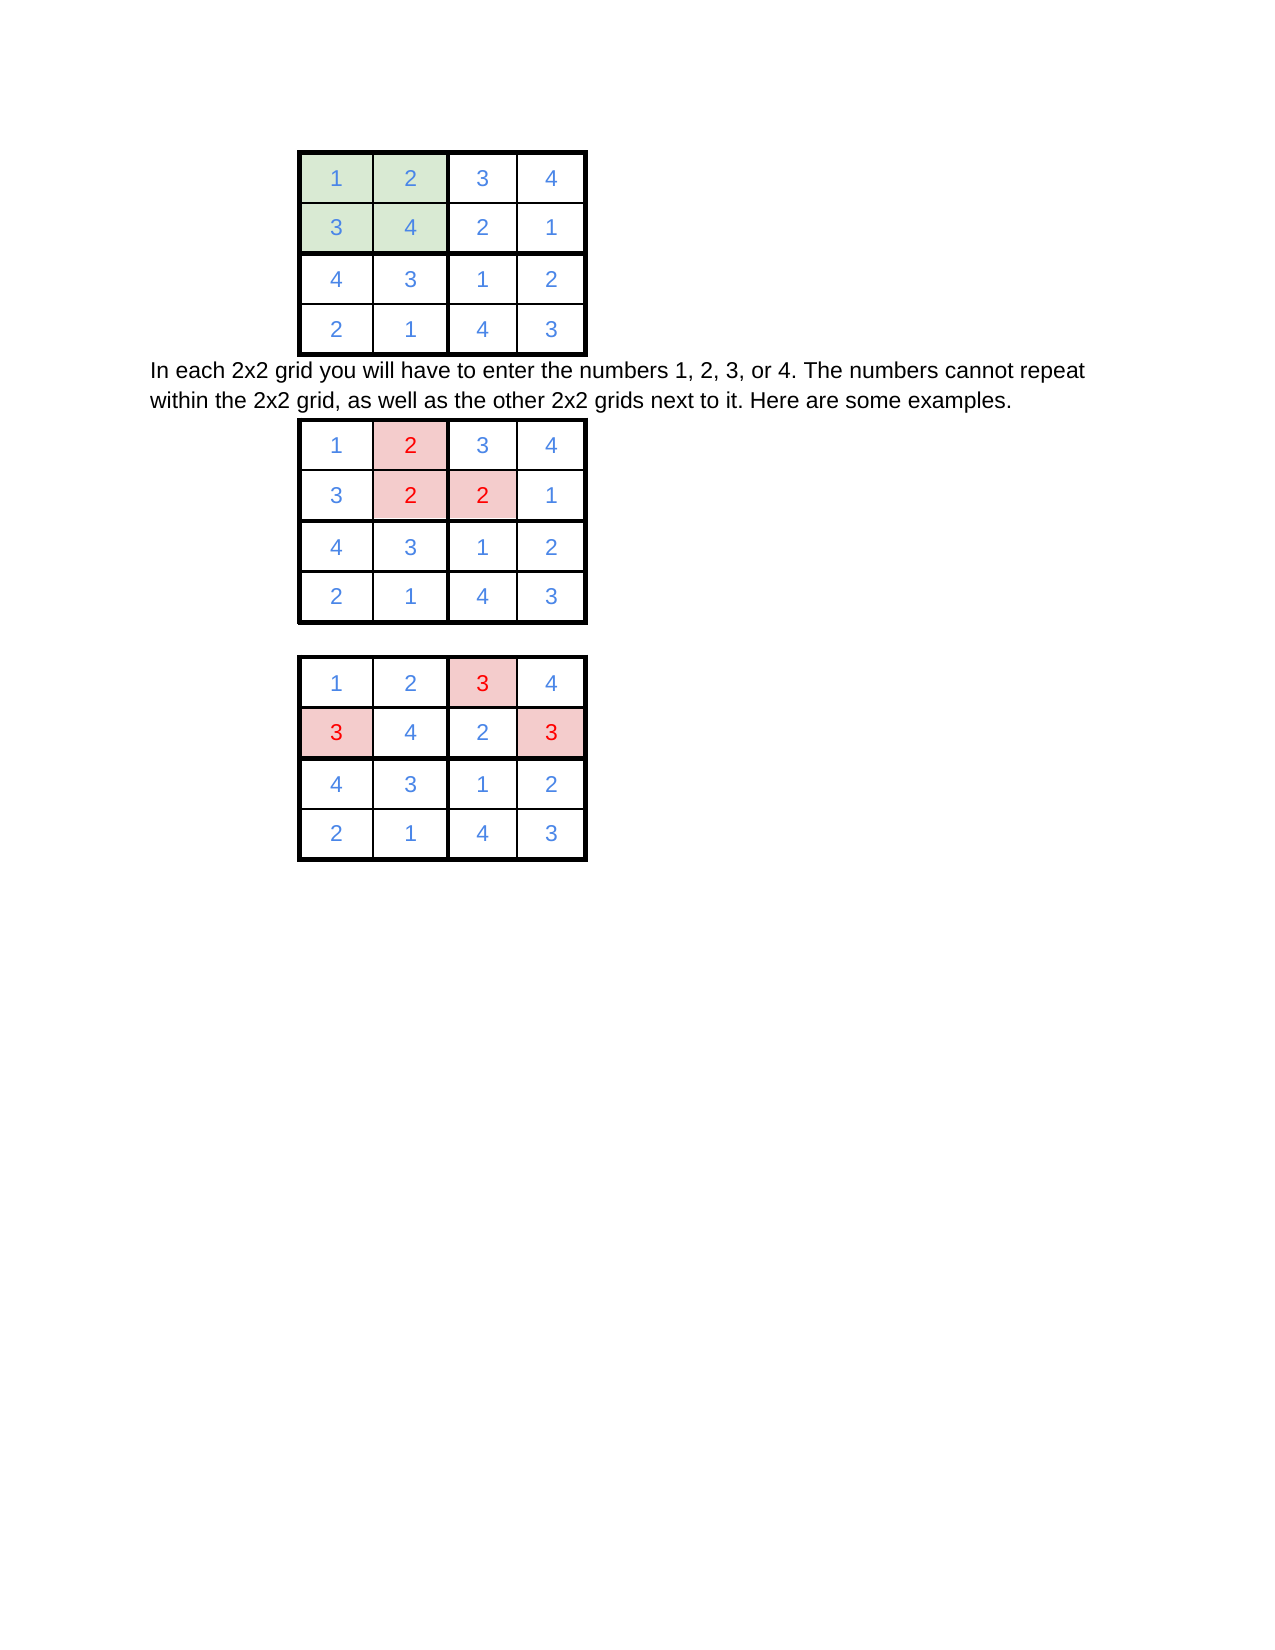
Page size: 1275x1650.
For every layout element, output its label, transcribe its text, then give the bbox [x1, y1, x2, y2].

table_cell 3 [302, 471, 372, 518]
table_cell 4 [450, 810, 516, 857]
table_header 4 [518, 659, 583, 706]
table_header 1 [302, 155, 372, 202]
table_cell 2 [302, 810, 372, 857]
table_cell 3 [302, 204, 372, 251]
table_cell 1 [518, 204, 583, 251]
table_header 1 [302, 659, 372, 706]
table_cell 1 [450, 523, 516, 570]
table_cell 3 [302, 709, 372, 756]
table_cell 2 [450, 709, 516, 756]
table_cell 4 [302, 256, 372, 303]
table_cell 2 [450, 204, 516, 251]
table_cell 3 [374, 523, 446, 570]
table_cell 4 [374, 709, 446, 756]
table_header 4 [518, 155, 583, 202]
table_cell 3 [518, 305, 583, 352]
table_header 2 [374, 155, 446, 202]
table_header 3 [450, 422, 516, 469]
table_header 3 [450, 659, 516, 706]
table_cell 4 [450, 573, 516, 620]
table_cell 2 [518, 761, 583, 808]
table_cell 3 [518, 573, 583, 620]
table_cell 1 [374, 573, 446, 620]
text In each 2x2 grid you will have to enter the numbers 1, 2, 3, or 4. The numbers cannot repeat within the 2x2 grid, as well as the other 2x2 grids next to it. Here are some examples. [150, 357, 1125, 413]
table_cell 4 [302, 523, 372, 570]
table_header 3 [450, 155, 516, 202]
table_cell 2 [518, 523, 583, 570]
table_cell 1 [374, 810, 446, 857]
table_cell 2 [302, 573, 372, 620]
table_cell 3 [518, 810, 583, 857]
table_cell 3 [374, 761, 446, 808]
table_header 1 [302, 422, 372, 469]
table_cell 2 [374, 471, 446, 518]
table_cell 1 [450, 761, 516, 808]
table_cell 4 [374, 204, 446, 251]
table_header 2 [374, 422, 446, 469]
table_header 2 [374, 659, 446, 706]
table_header 4 [518, 422, 583, 469]
table_cell 3 [374, 256, 446, 303]
table_cell 1 [450, 256, 516, 303]
table_cell 4 [302, 761, 372, 808]
table_cell 1 [374, 305, 446, 352]
table_cell 4 [450, 305, 516, 352]
table_cell 3 [518, 709, 583, 756]
table_cell 2 [302, 305, 372, 352]
table_cell 2 [450, 471, 516, 518]
table_cell 1 [518, 471, 583, 518]
table_cell 2 [518, 256, 583, 303]
